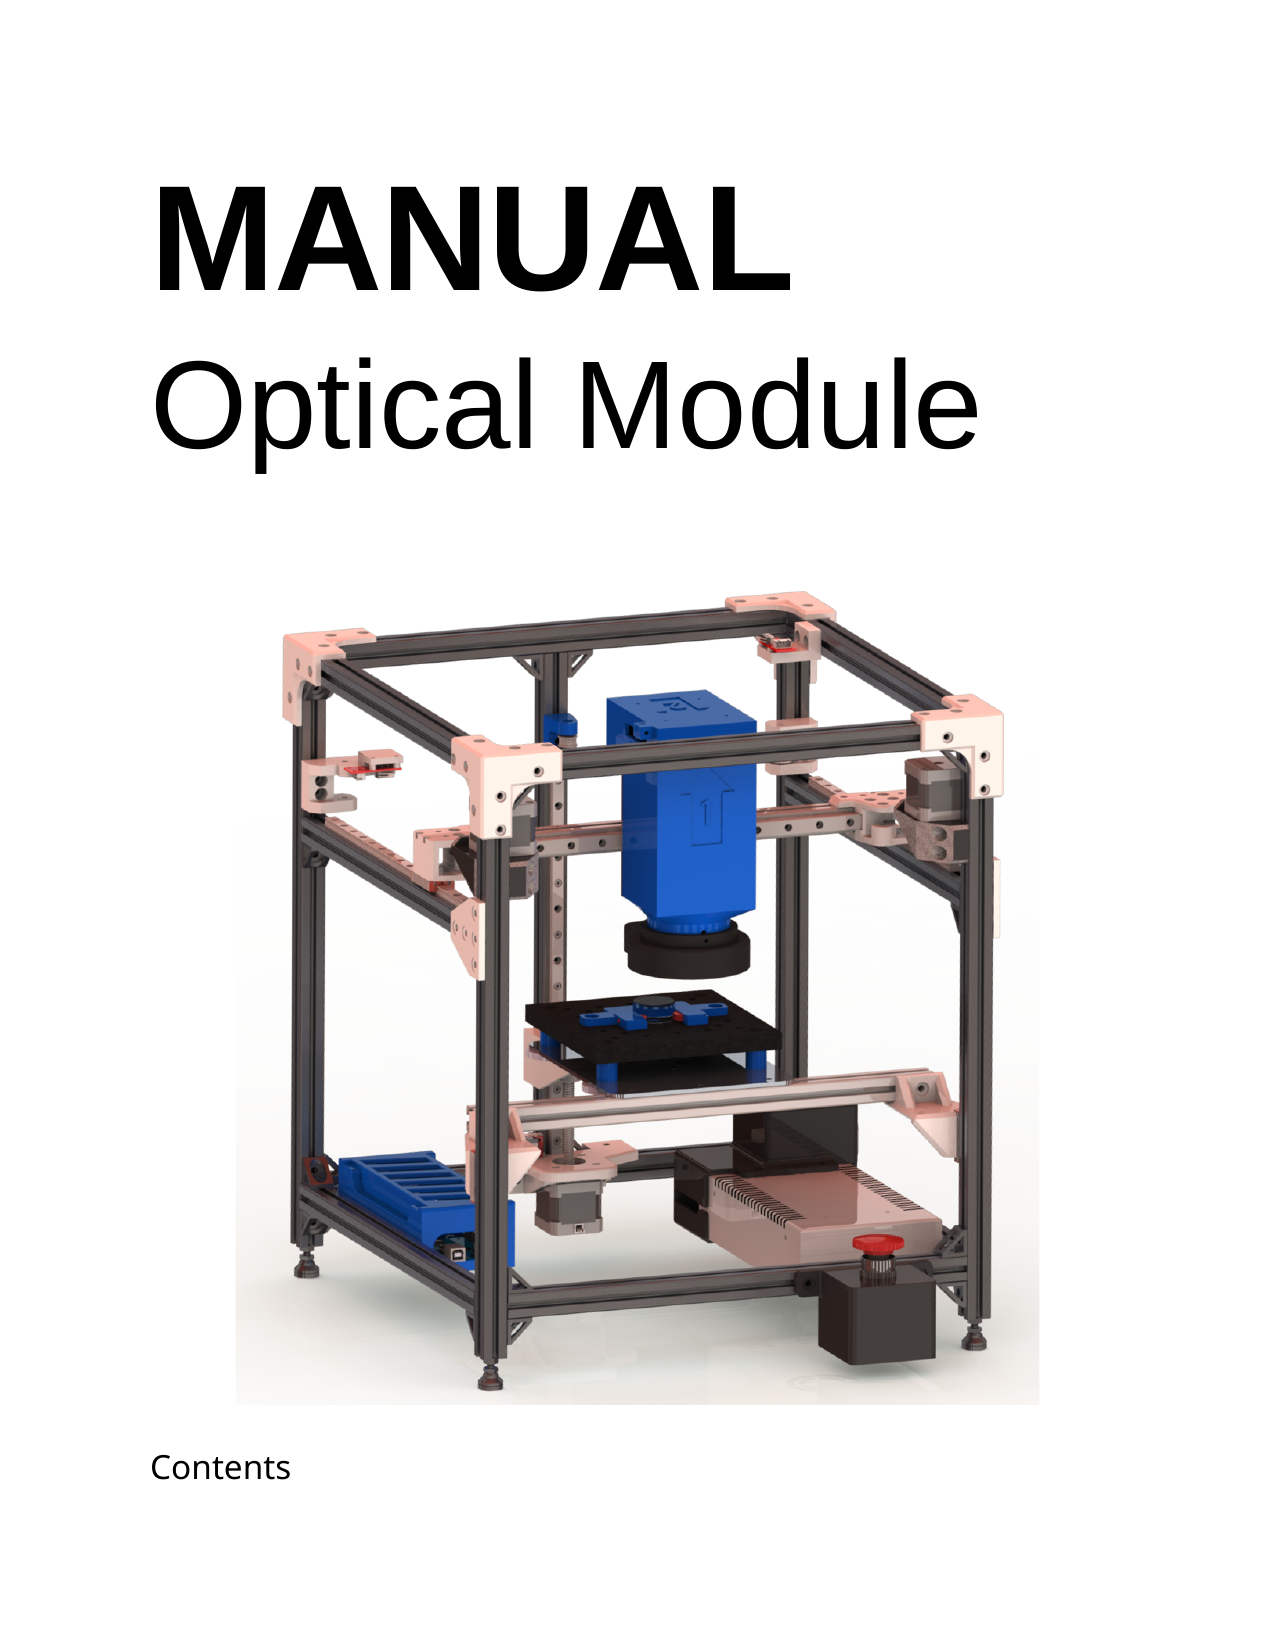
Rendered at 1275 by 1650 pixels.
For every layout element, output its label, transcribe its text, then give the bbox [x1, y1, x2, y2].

picture [235, 563, 1040, 1405]
title MANUAL [150, 150, 1125, 322]
text Optical Module [150, 331, 1125, 474]
